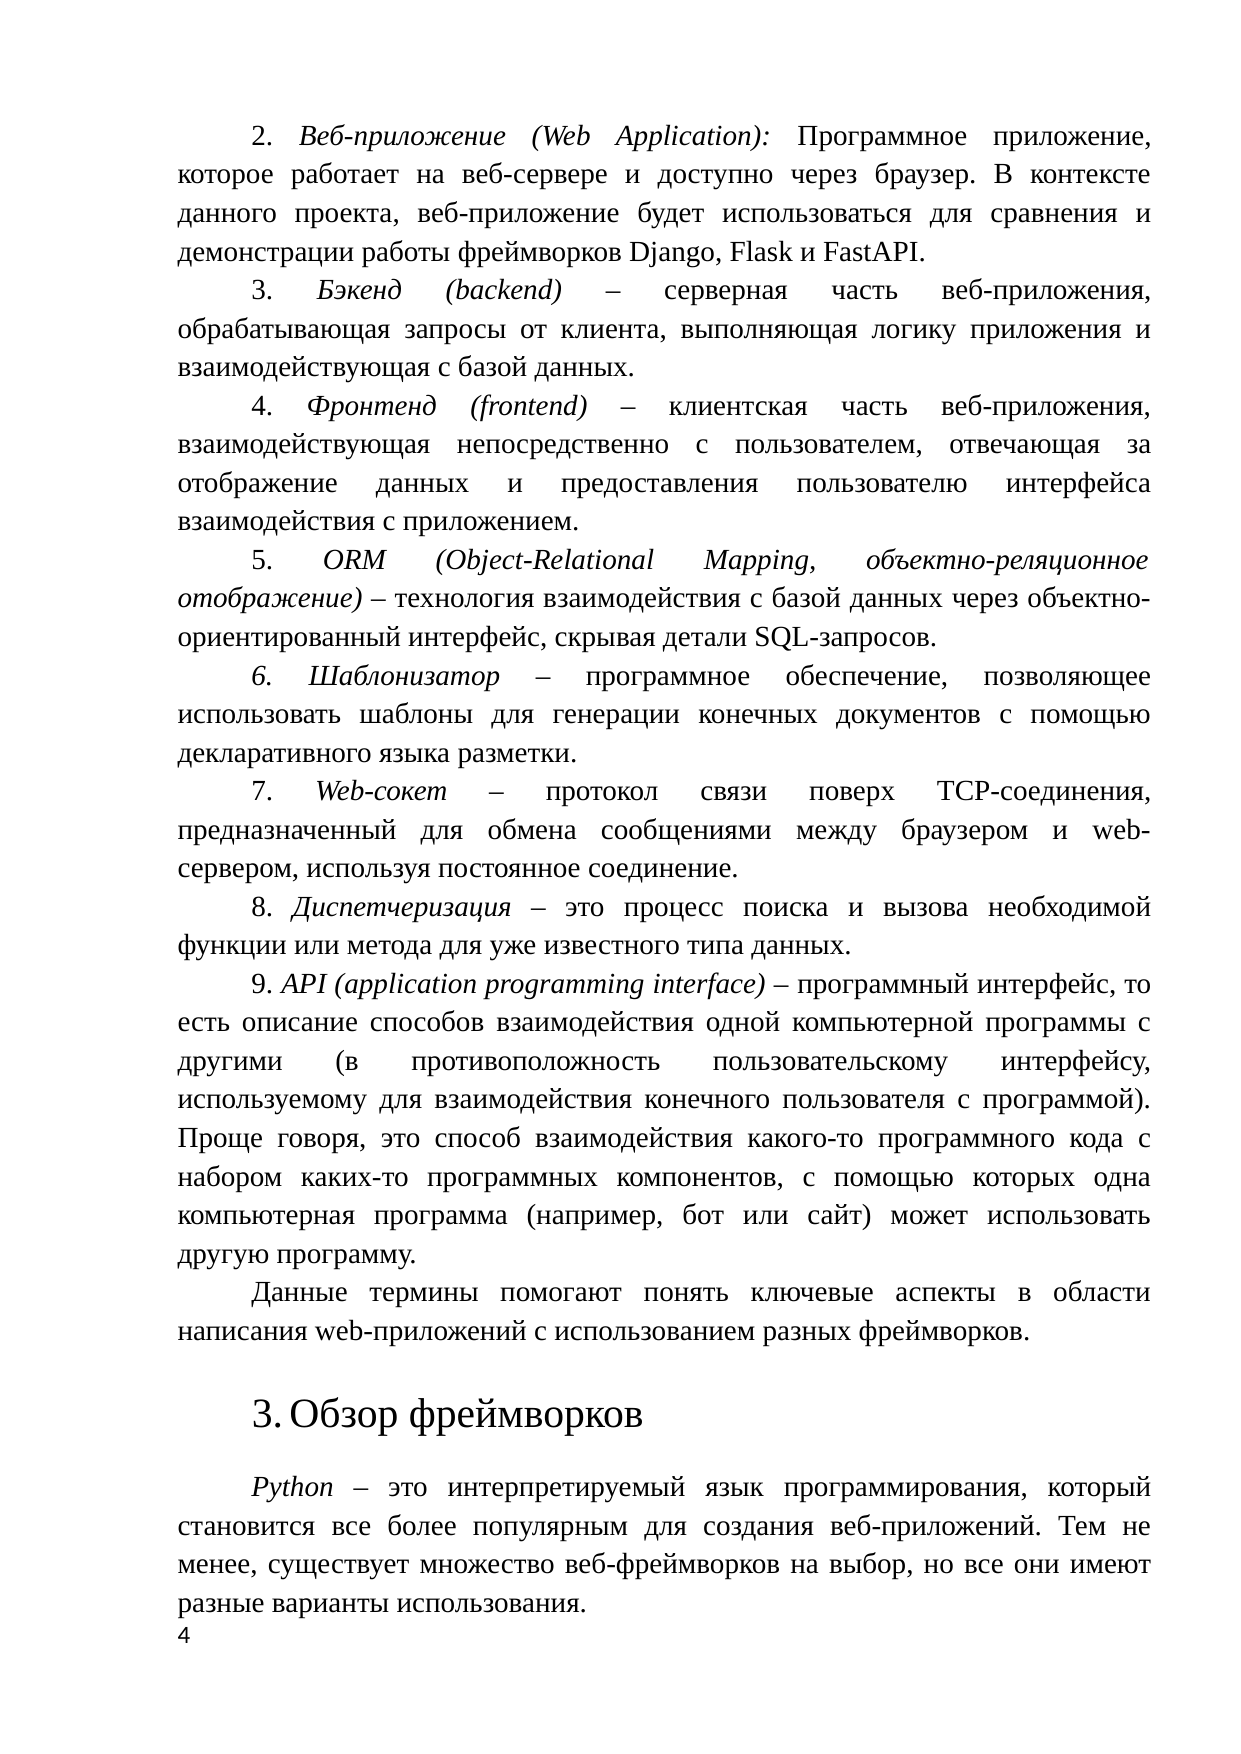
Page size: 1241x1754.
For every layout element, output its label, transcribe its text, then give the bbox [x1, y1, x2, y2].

text 8. Диспетчеризация – это процесс поиска и вызова необходимой функции или метода для уже известного типа данных. [177, 889, 1152, 961]
text Данные термины помогают понять ключевые аспекты в области написания web-приложений с использованием разных фреймворков. [177, 1274, 1152, 1346]
text Python – это интерпретируемый язык программирования, который становится все более популярным для создания веб-приложений. Тем не менее, существует множество веб-фреймворков на выбор, но все они имеют разные варианты использования. [177, 1469, 1152, 1618]
text 2. Веб-приложение (Web Application): Программное приложение, которое работает на веб-сервере и доступно через браузер. В контексте данного проекта, веб-приложение будет использоваться для сравнения и демонстрации работы фреймворков Django, Flask и FastAPI. [177, 118, 1152, 267]
text 5. ORM (Object-Relational Mapping, объектно-реляционное отображение) – технология взаимодействия с базой данных через объектно-ориентированный интерфейс, скрывая детали SQL-запросов. [177, 542, 1152, 653]
text 7. Web-сокет – протокол связи поверх TCP-соединения, предназначенный для обмена сообщениями между браузером и web-сервером, используя постоянное соединение. [177, 773, 1152, 884]
text 4. Фронтенд (frontend) – клиентская часть веб-приложения, взаимодействующая непосредственно с пользователем, отвечающая за отображение данных и предоставления пользователю интерфейса взаимодействия с приложением. [177, 388, 1152, 537]
text 6. Шаблонизатор – программное обеспечение, позволяющее использовать шаблоны для генерации конечных документов с помощью декларативного языка разметки. [177, 658, 1152, 768]
text 9. API (application programming interface) – программный интерфейс, то есть описание способов взаимодействия одной компьютерной программы с другими (в противоположность пользовательскому интерфейсу, используемому для взаимодействия конечного пользователя с программой). Проще говоря, это способ взаимодействия какого-то программного кода с набором каких-то программных компонентов, с помощью которых одна компьютерная программа (например, бот или сайт) может использовать другую программу. [177, 966, 1152, 1269]
subtitle Обзор фреймворков [252, 1389, 1152, 1437]
text 3. Бэкенд (backend) – серверная часть веб-приложения, обрабатывающая запросы от клиента, выполняющая логику приложения и взаимодействующая с базой данных. [177, 272, 1152, 383]
